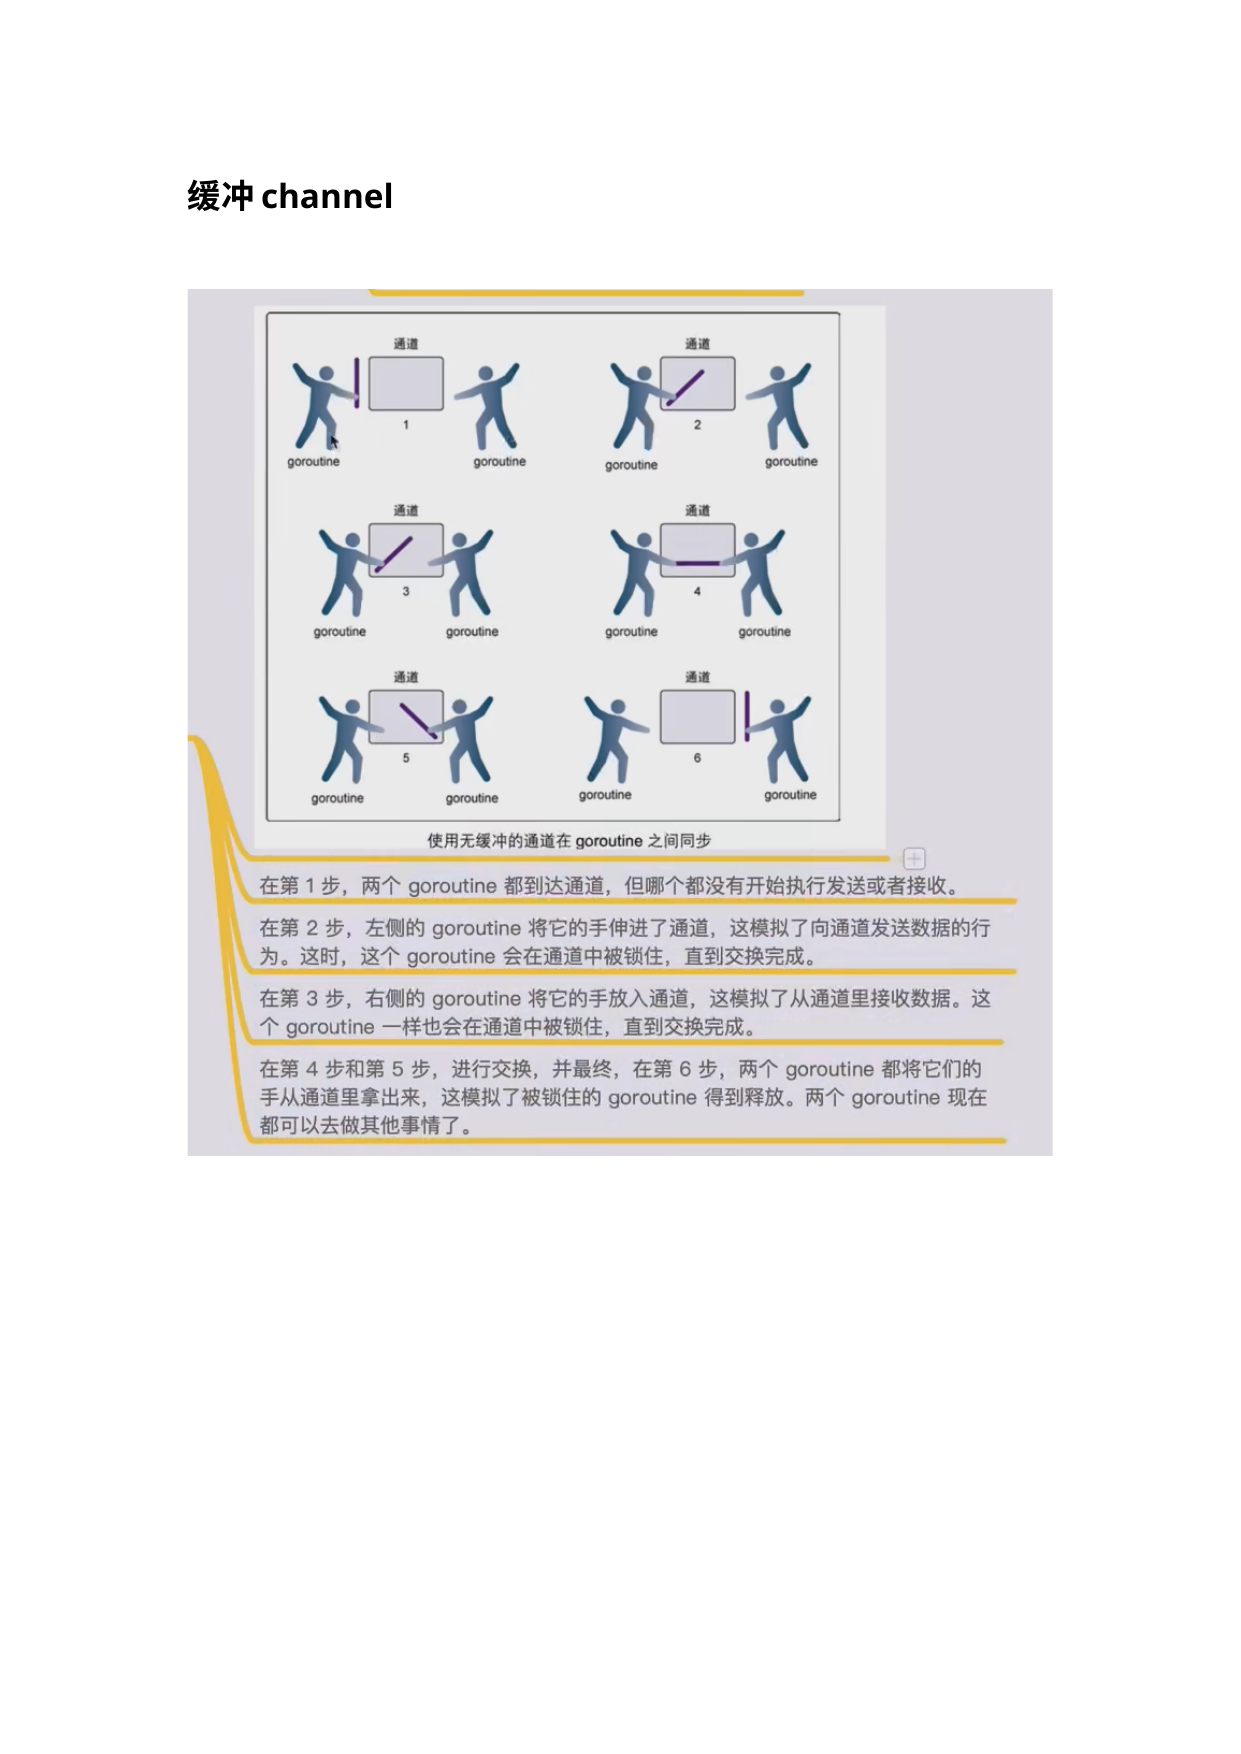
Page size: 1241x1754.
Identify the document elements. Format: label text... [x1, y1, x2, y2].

picture [187, 289, 1053, 1156]
subtitle 缓冲channel [187, 162, 1053, 227]
